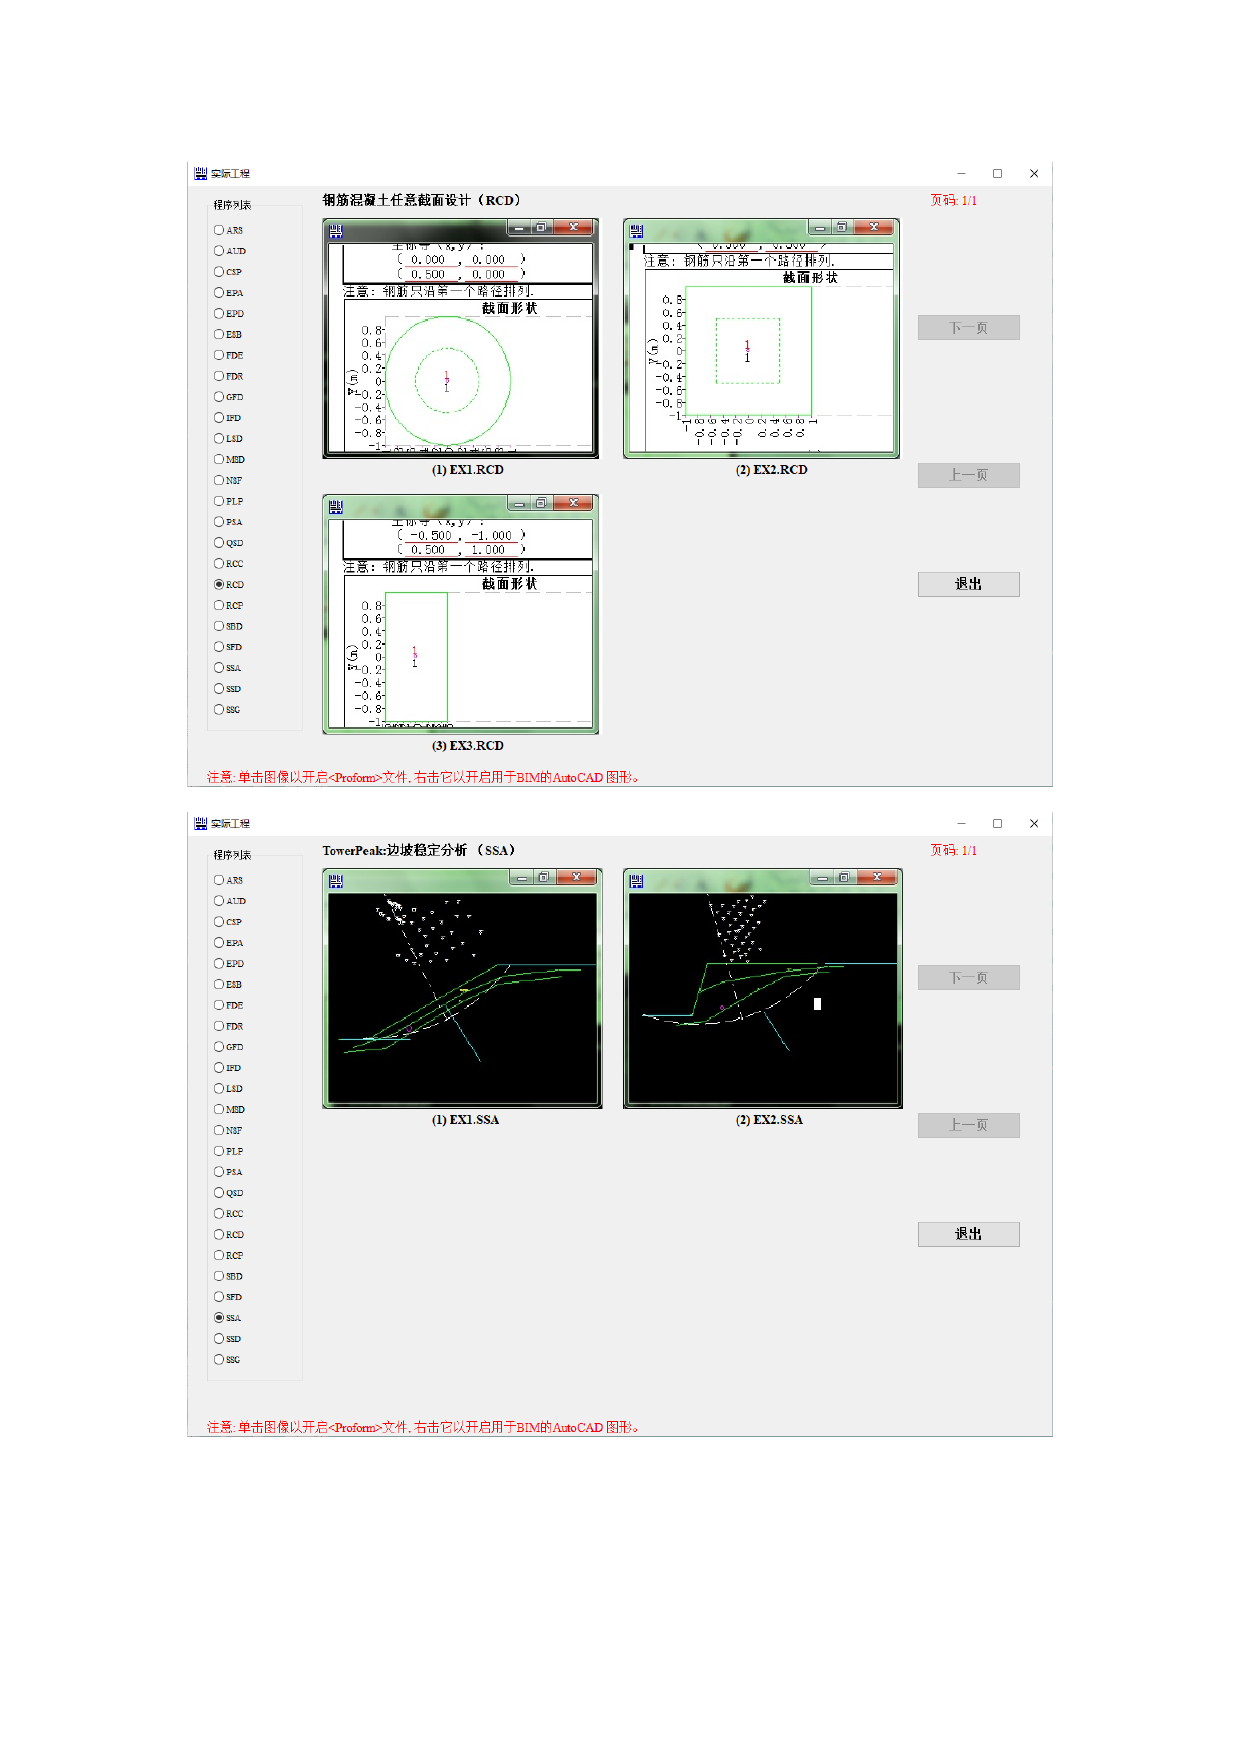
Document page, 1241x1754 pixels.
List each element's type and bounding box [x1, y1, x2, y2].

picture [187, 812, 1053, 1437]
picture [187, 162, 1053, 787]
